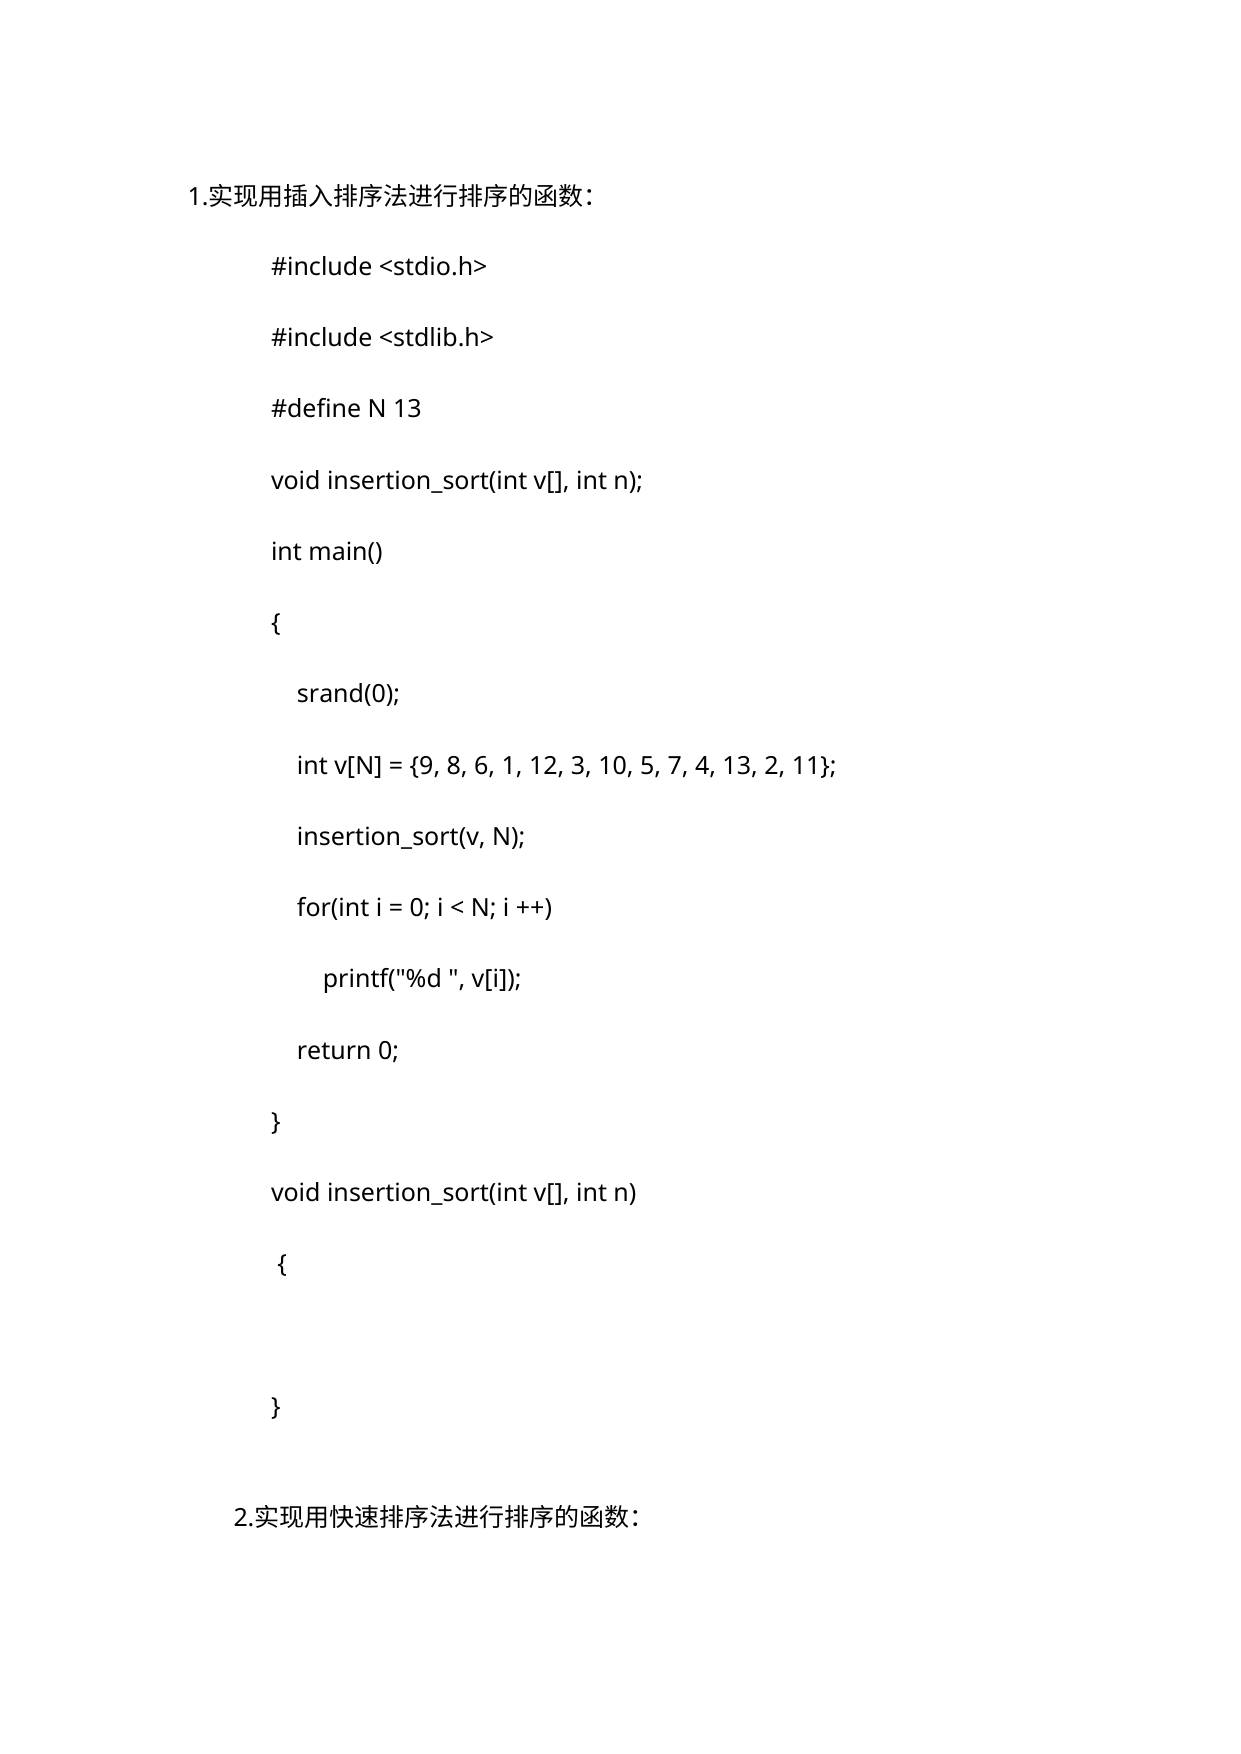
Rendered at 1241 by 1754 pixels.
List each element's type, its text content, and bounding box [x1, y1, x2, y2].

text void insertion_sort(int v[], int n); [271, 447, 1053, 512]
text 1.实现用插入排序法进行排序的函数： [187, 162, 1053, 227]
text srand(0); [271, 661, 1053, 726]
text 2.实现用快速排序法进行排序的函数： [233, 1483, 1053, 1548]
text #include <stdio.h> [271, 233, 1053, 298]
text int v[N] = {9, 8, 6, 1, 12, 3, 10, 5, 7, 4, 13, 2, 11}; [271, 732, 1053, 797]
text int main() [271, 518, 1053, 583]
text printf("%d ", v[i]); [271, 946, 1053, 1011]
text } [271, 1088, 1053, 1153]
text { [271, 1231, 1053, 1296]
text #include <stdlib.h> [271, 304, 1053, 369]
text void insertion_sort(int v[], int n) [271, 1159, 1053, 1224]
text return 0; [271, 1017, 1053, 1082]
text #define N 13 [271, 376, 1053, 441]
text insertion_sort(v, N); [271, 803, 1053, 868]
text for(int i = 0; i < N; i ++) [271, 874, 1053, 939]
text } [271, 1373, 1053, 1438]
text { [271, 589, 1053, 654]
